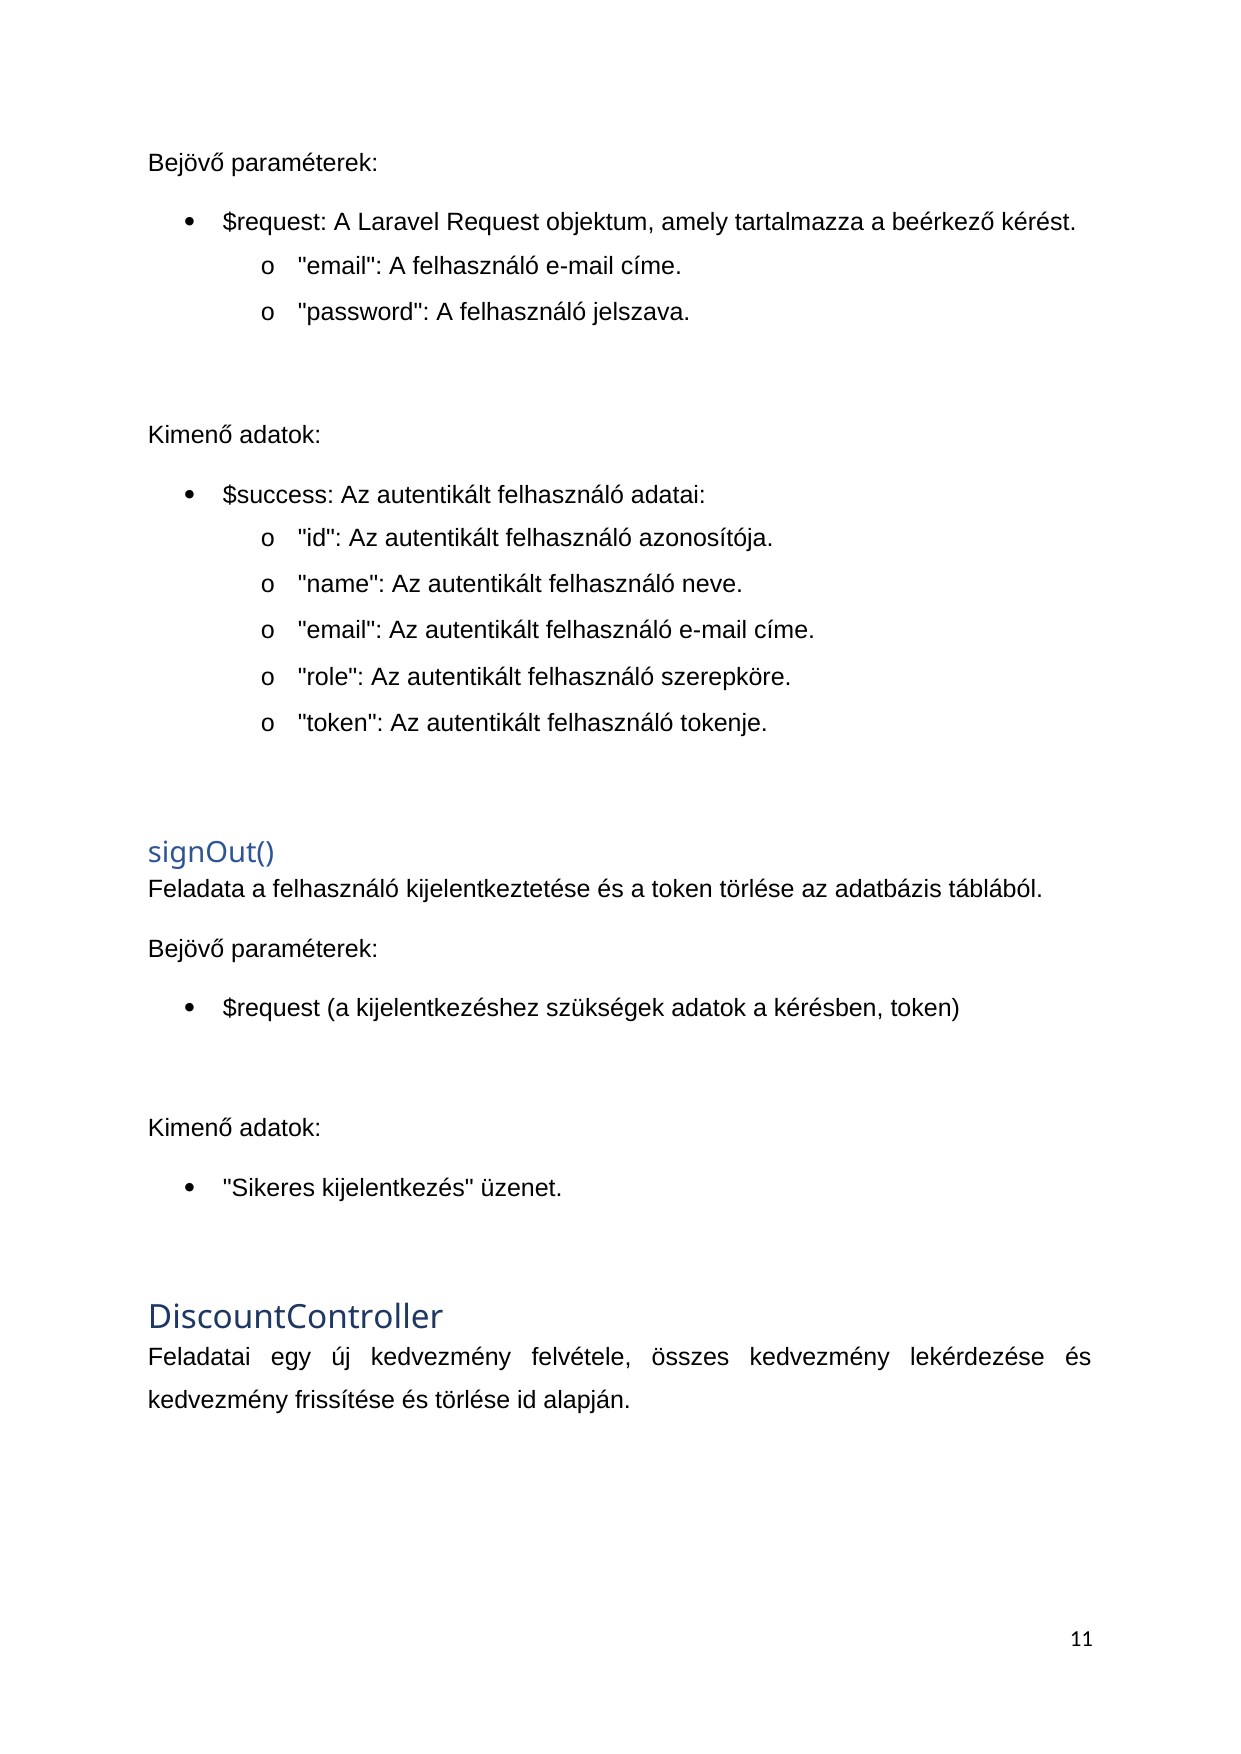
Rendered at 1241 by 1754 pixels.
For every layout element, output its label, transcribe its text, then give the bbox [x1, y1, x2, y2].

list "email": A felhasználó e-mail címe. [260, 251, 1093, 282]
list $success: Az autentikált felhasználó adatai: [185, 479, 1093, 508]
text Bejövő paraméterek: [148, 148, 1093, 176]
list "role": Az autentikált felhasználó szerepköre. [260, 662, 1093, 693]
list "Sikeres kijelentkezés" üzenet. [185, 1173, 1093, 1202]
subtitle signOut() [148, 831, 1093, 871]
subtitle DiscountController [148, 1293, 1093, 1338]
list $request: A Laravel Request objektum, amely tartalmazza a beérkező kérést. [185, 207, 1093, 236]
text Feladatai egy új kedvezmény felvétele, összes kedvezmény lekérdezése és kedvezmény frissítése és törlése id alapján. [148, 1342, 1093, 1413]
list "token": Az autentikált felhasználó tokenje. [260, 708, 1093, 739]
list "id": Az autentikált felhasználó azonosítója. [260, 523, 1093, 554]
text Kimenő adatok: [148, 1113, 1093, 1142]
text Kimenő adatok: [148, 420, 1093, 448]
text Feladata a felhasználó kijelentkeztetése és a token törlése az adatbázis táblából. [148, 874, 1093, 903]
list "email": Az autentikált felhasználó e-mail címe. [260, 616, 1093, 646]
list "name": Az autentikált felhasználó neve. [260, 569, 1093, 600]
text Bejövő paraméterek: [148, 934, 1093, 962]
list $request (a kijelentkezéshez szükségek adatok a kérésben, token) [185, 993, 1093, 1022]
list "password": A felhasználó jelszava. [260, 297, 1093, 328]
